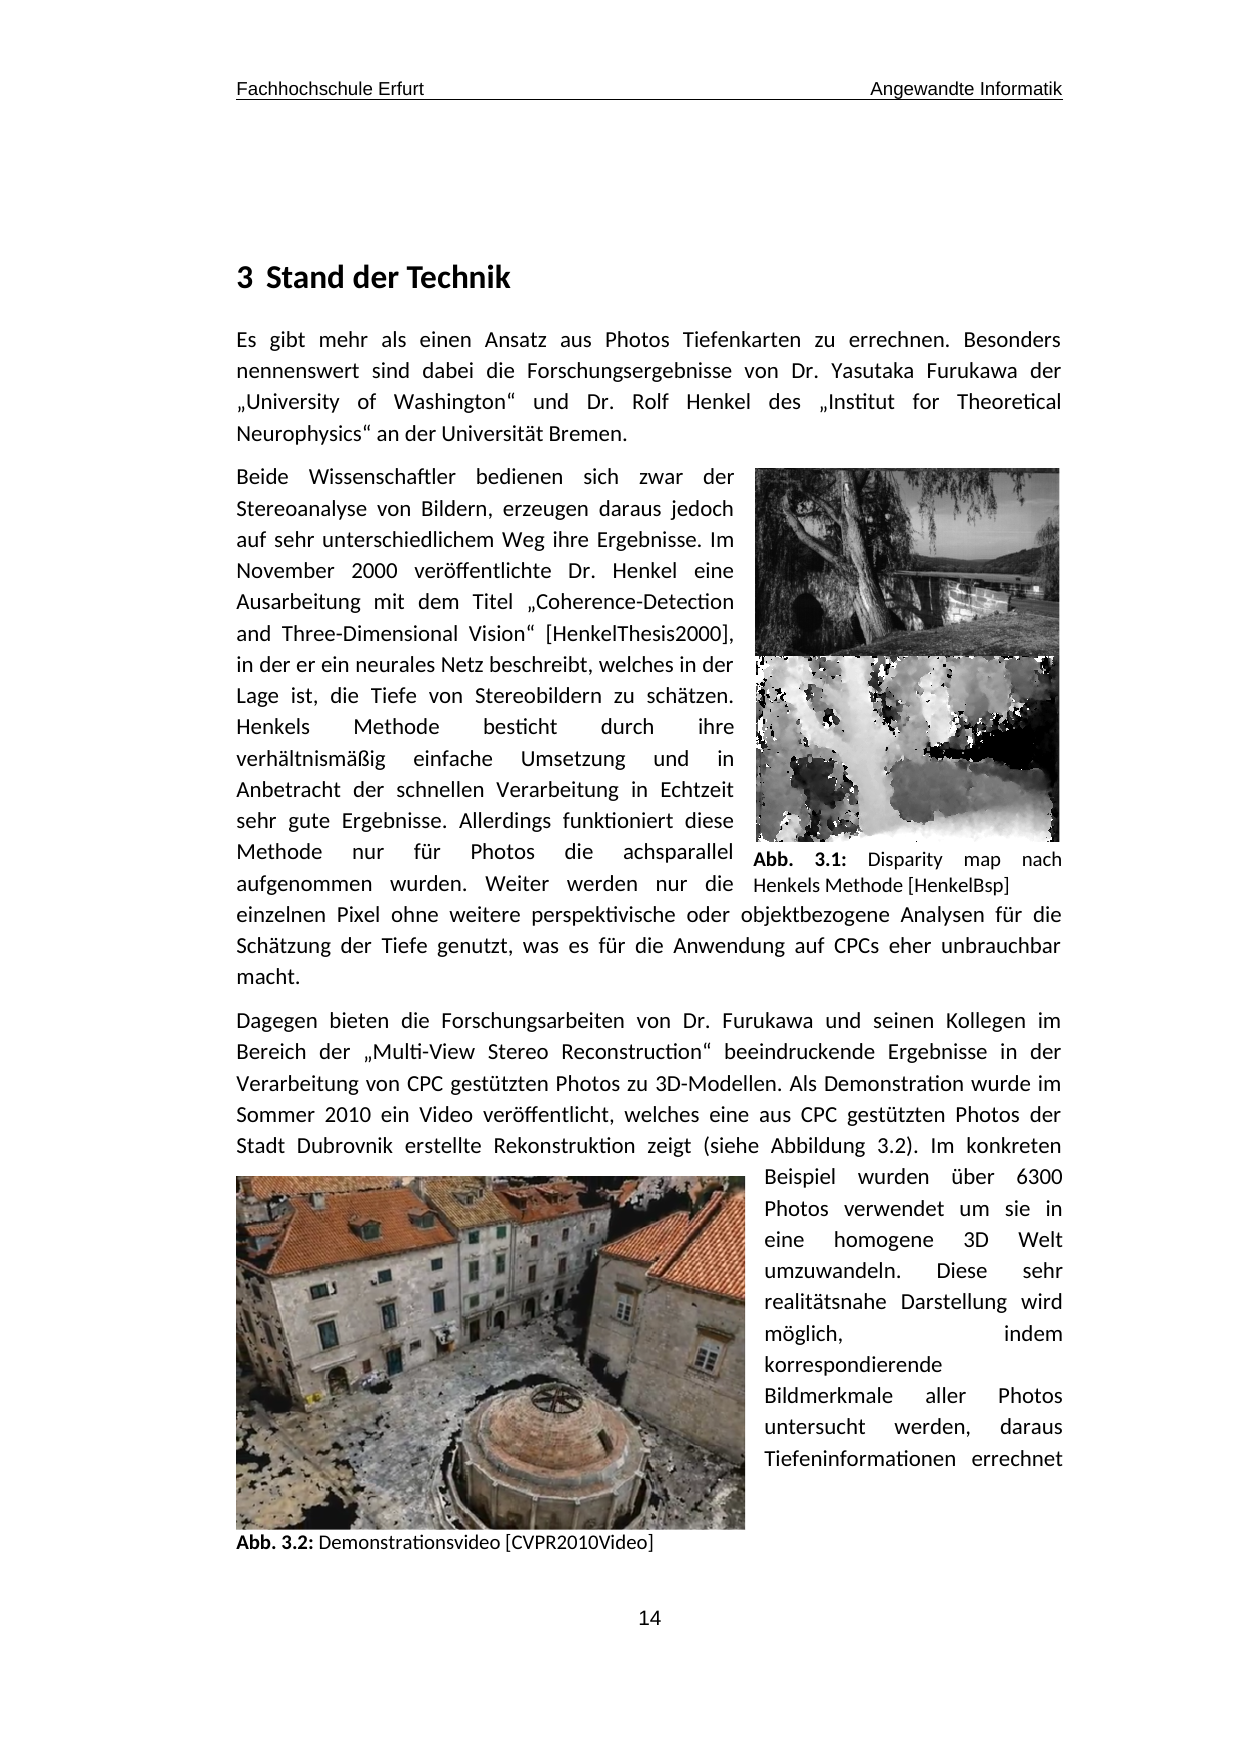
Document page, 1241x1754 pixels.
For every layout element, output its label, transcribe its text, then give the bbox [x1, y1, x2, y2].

text Es gibt mehr als einen Ansatz aus Photos Tiefenkarten zu errechnen. Besonders nennenswert sind dabei die Forschungsergebnisse von Dr. Yasutaka Furukawa der „University of Washington“ und Dr. Rolf Henkel des „Institut for Theoretical Neurophysics“ an der Universität Bremen. [236, 322, 1063, 447]
picture [236, 1472, 746, 1529]
picture [753, 468, 1059, 841]
subtitle Stand der Technik [236, 256, 1063, 297]
